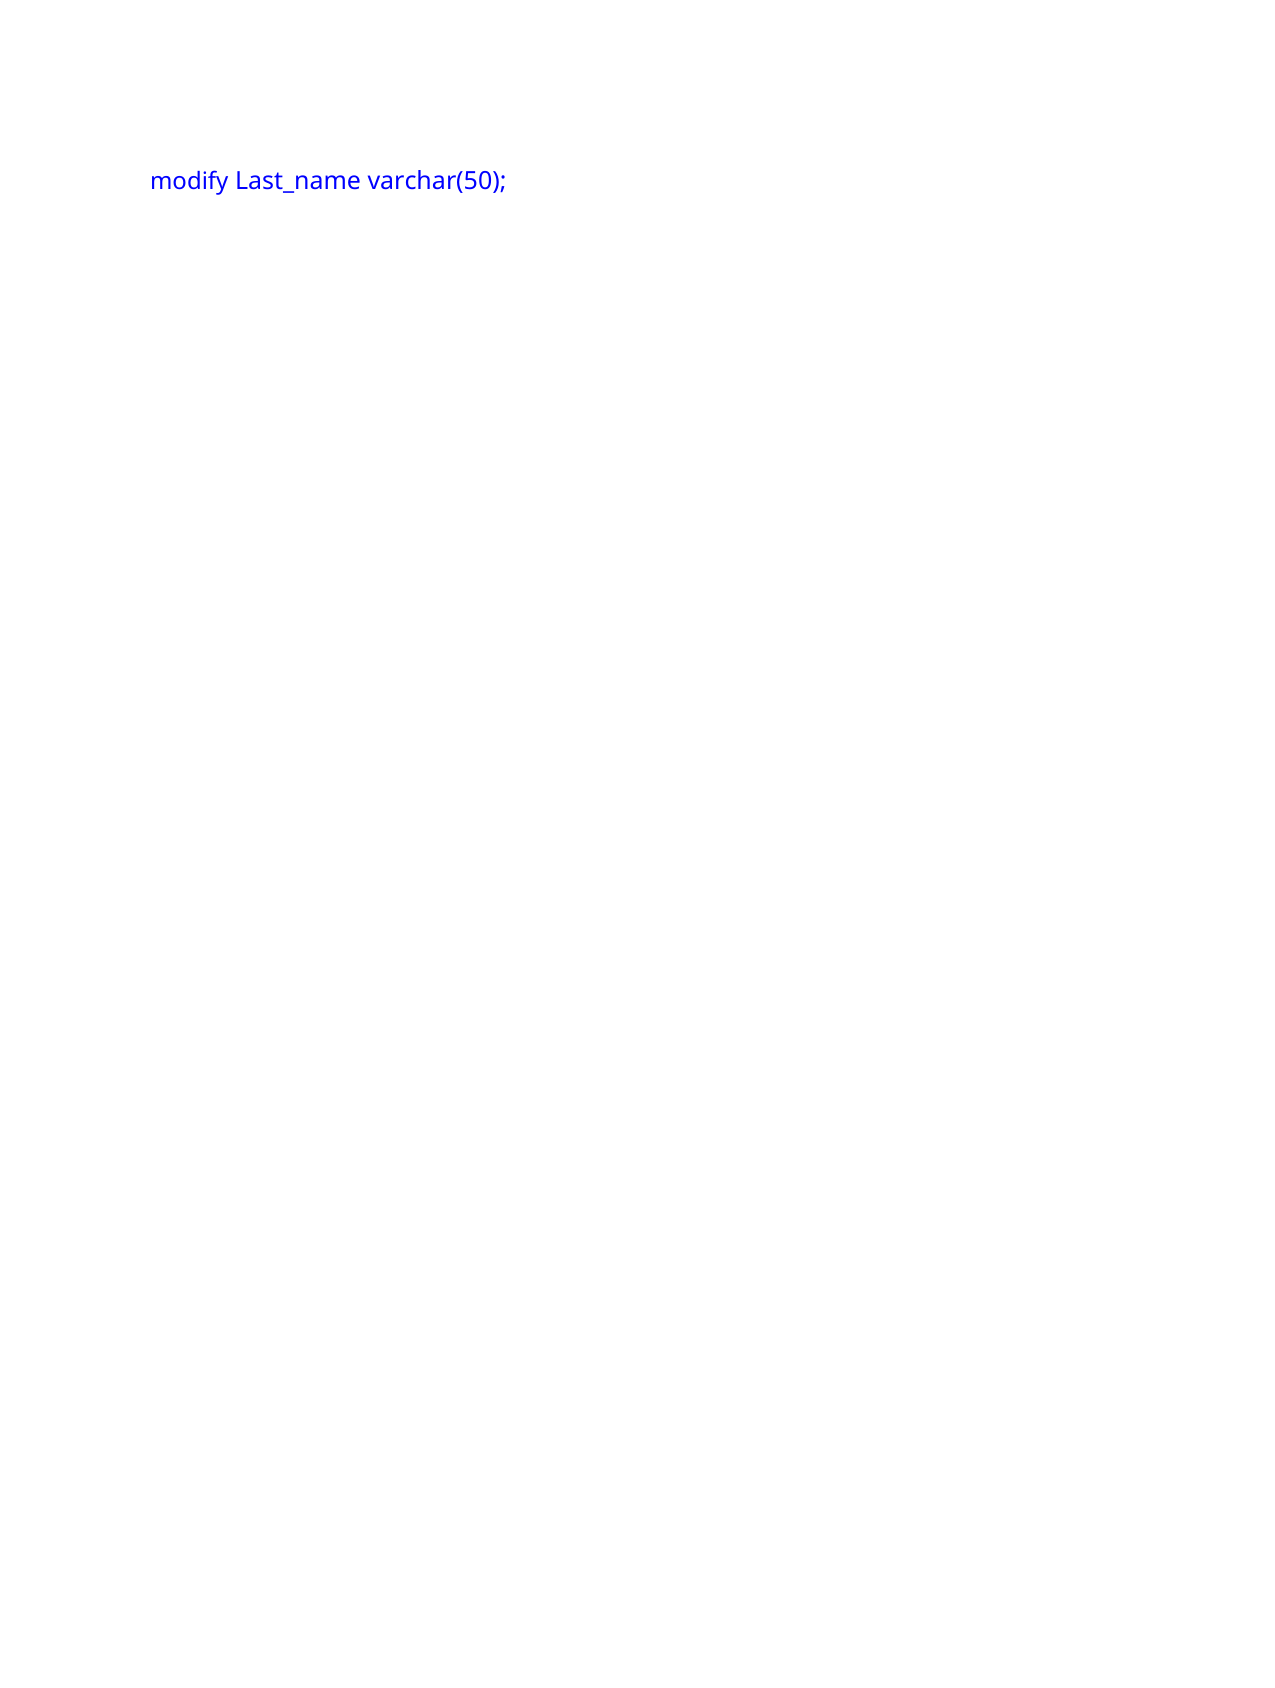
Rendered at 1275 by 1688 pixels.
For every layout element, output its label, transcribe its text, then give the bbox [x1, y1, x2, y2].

text modify Last_name varchar(50); [150, 167, 1225, 195]
